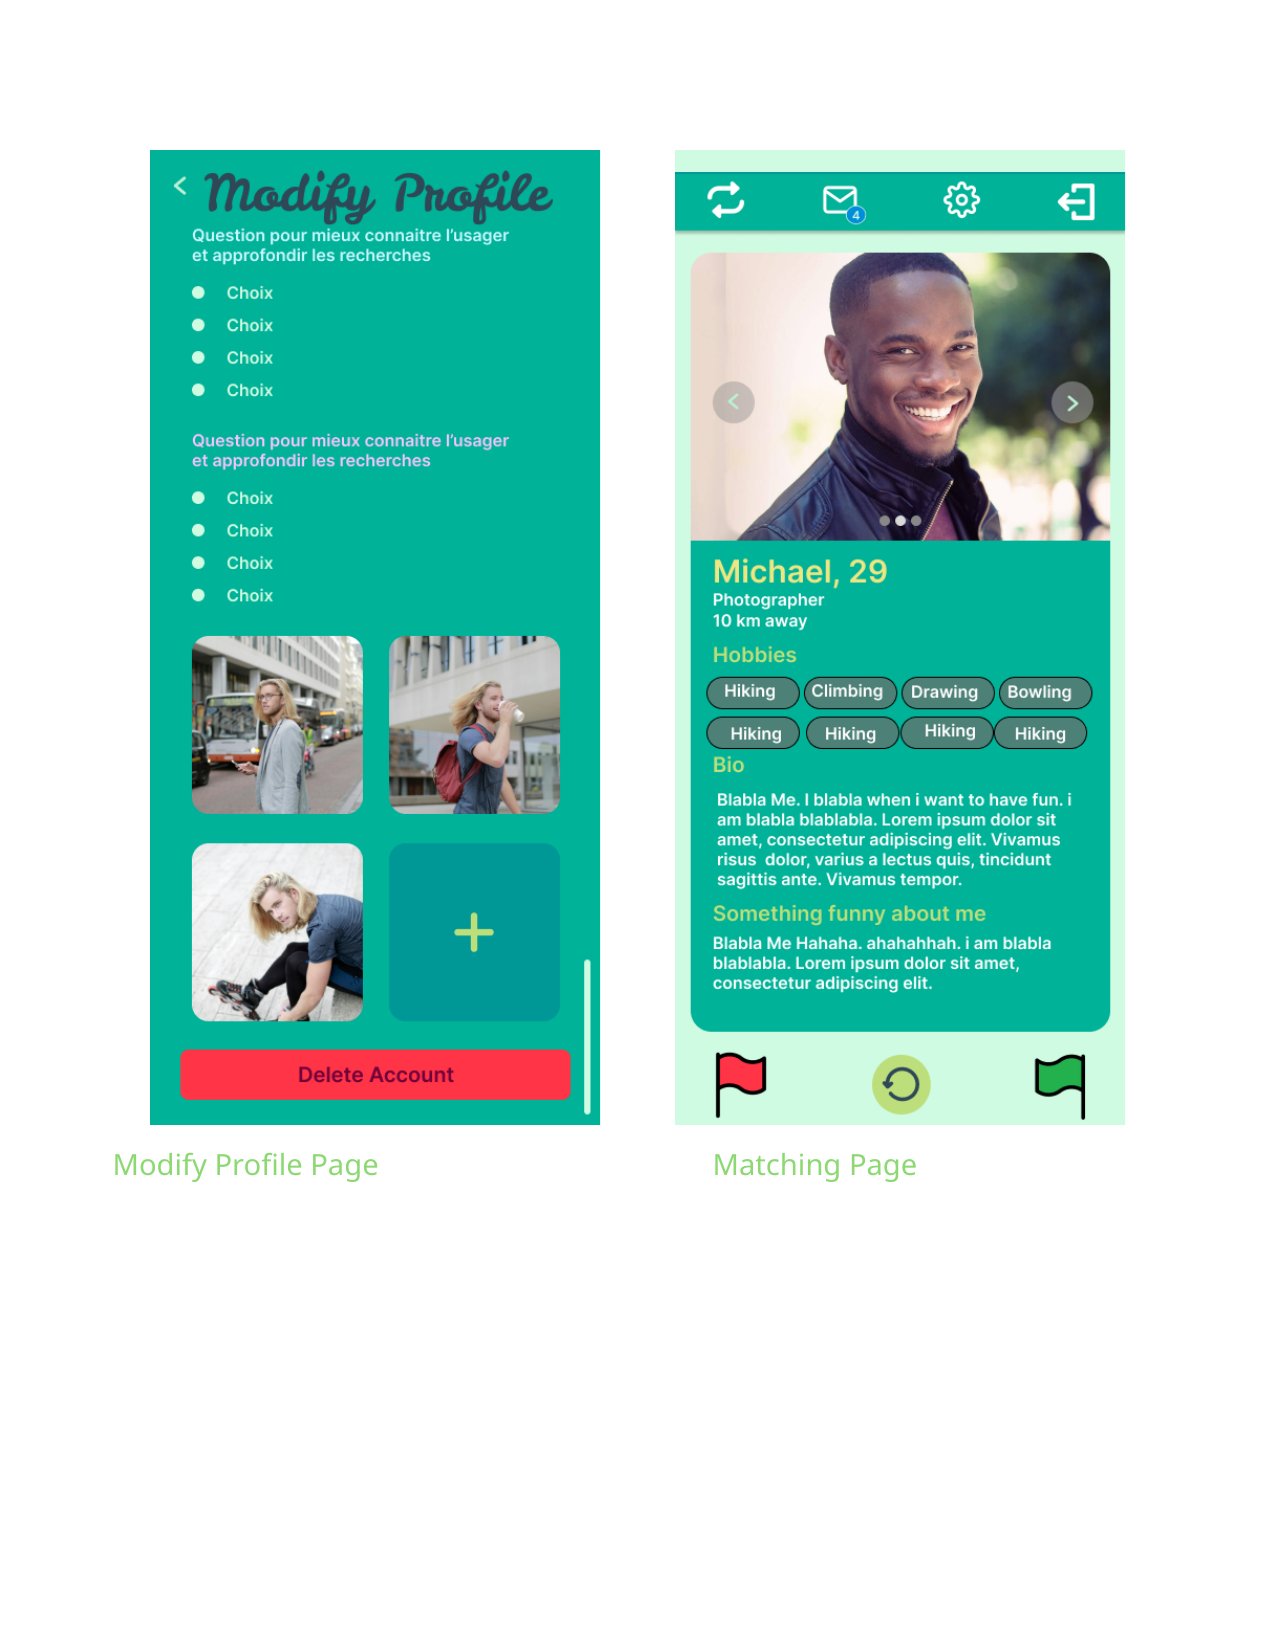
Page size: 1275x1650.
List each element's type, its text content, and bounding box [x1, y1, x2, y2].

picture [150, 150, 600, 1125]
text Modify Profile Page Matching Page [112, 1144, 1162, 1184]
picture [675, 150, 1125, 1125]
